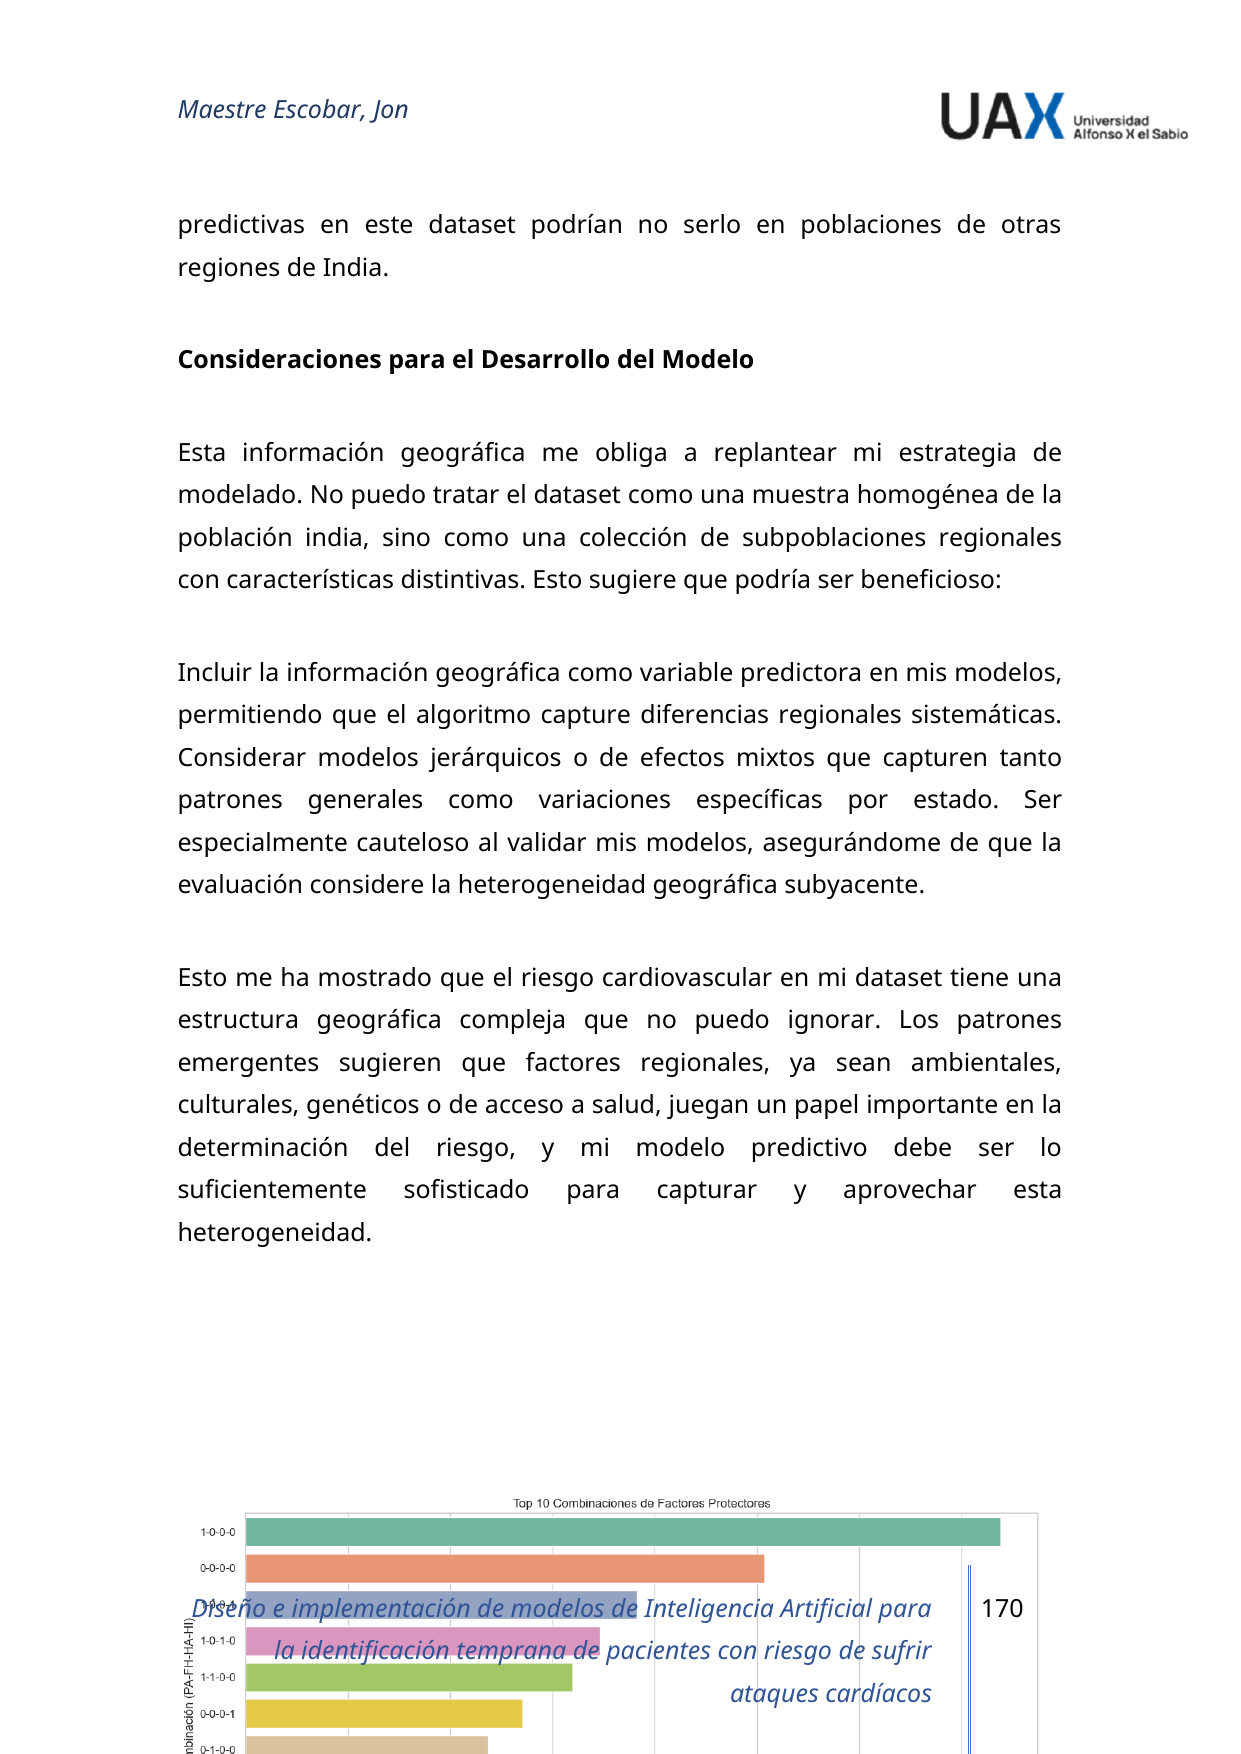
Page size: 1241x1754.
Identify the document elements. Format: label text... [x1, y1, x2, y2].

text Consideraciones para el Desarrollo del Modelo [177, 342, 1063, 376]
picture [177, 1491, 1044, 1754]
text Esta información geográfica me obliga a replantear mi estrategia de modelado. No puedo tratar el dataset como una muestra homogénea de la población india, sino como una colección de subpoblaciones regionales con características distintivas. Esto sugiere que podría ser beneficioso: [177, 434, 1063, 596]
text Incluir la información geográfica como variable predictora en mis modelos, permitiendo que el algoritmo capture diferencias regionales sistemáticas. Considerar modelos jerárquicos o de efectos mixtos que capturen tanto patrones generales como variaciones específicas por estado. Ser especialmente cauteloso al validar mis modelos, asegurándome de que la evaluación considere la heterogeneidad geográfica subyacente. [177, 654, 1063, 901]
text Esto me ha mostrado que el riesgo cardiovascular en mi dataset tiene una estructura geográfica compleja que no puedo ignorar. Los patrones emergentes sugieren que factores regionales, ya sean ambientales, culturales, genéticos o de acceso a salud, juegan un papel importante en la determinación del riesgo, y mi modelo predictivo debe ser lo suficientemente sofisticado para capturar y aprovechar esta heterogeneidad. [177, 959, 1063, 1248]
picture [940, 89, 1192, 144]
